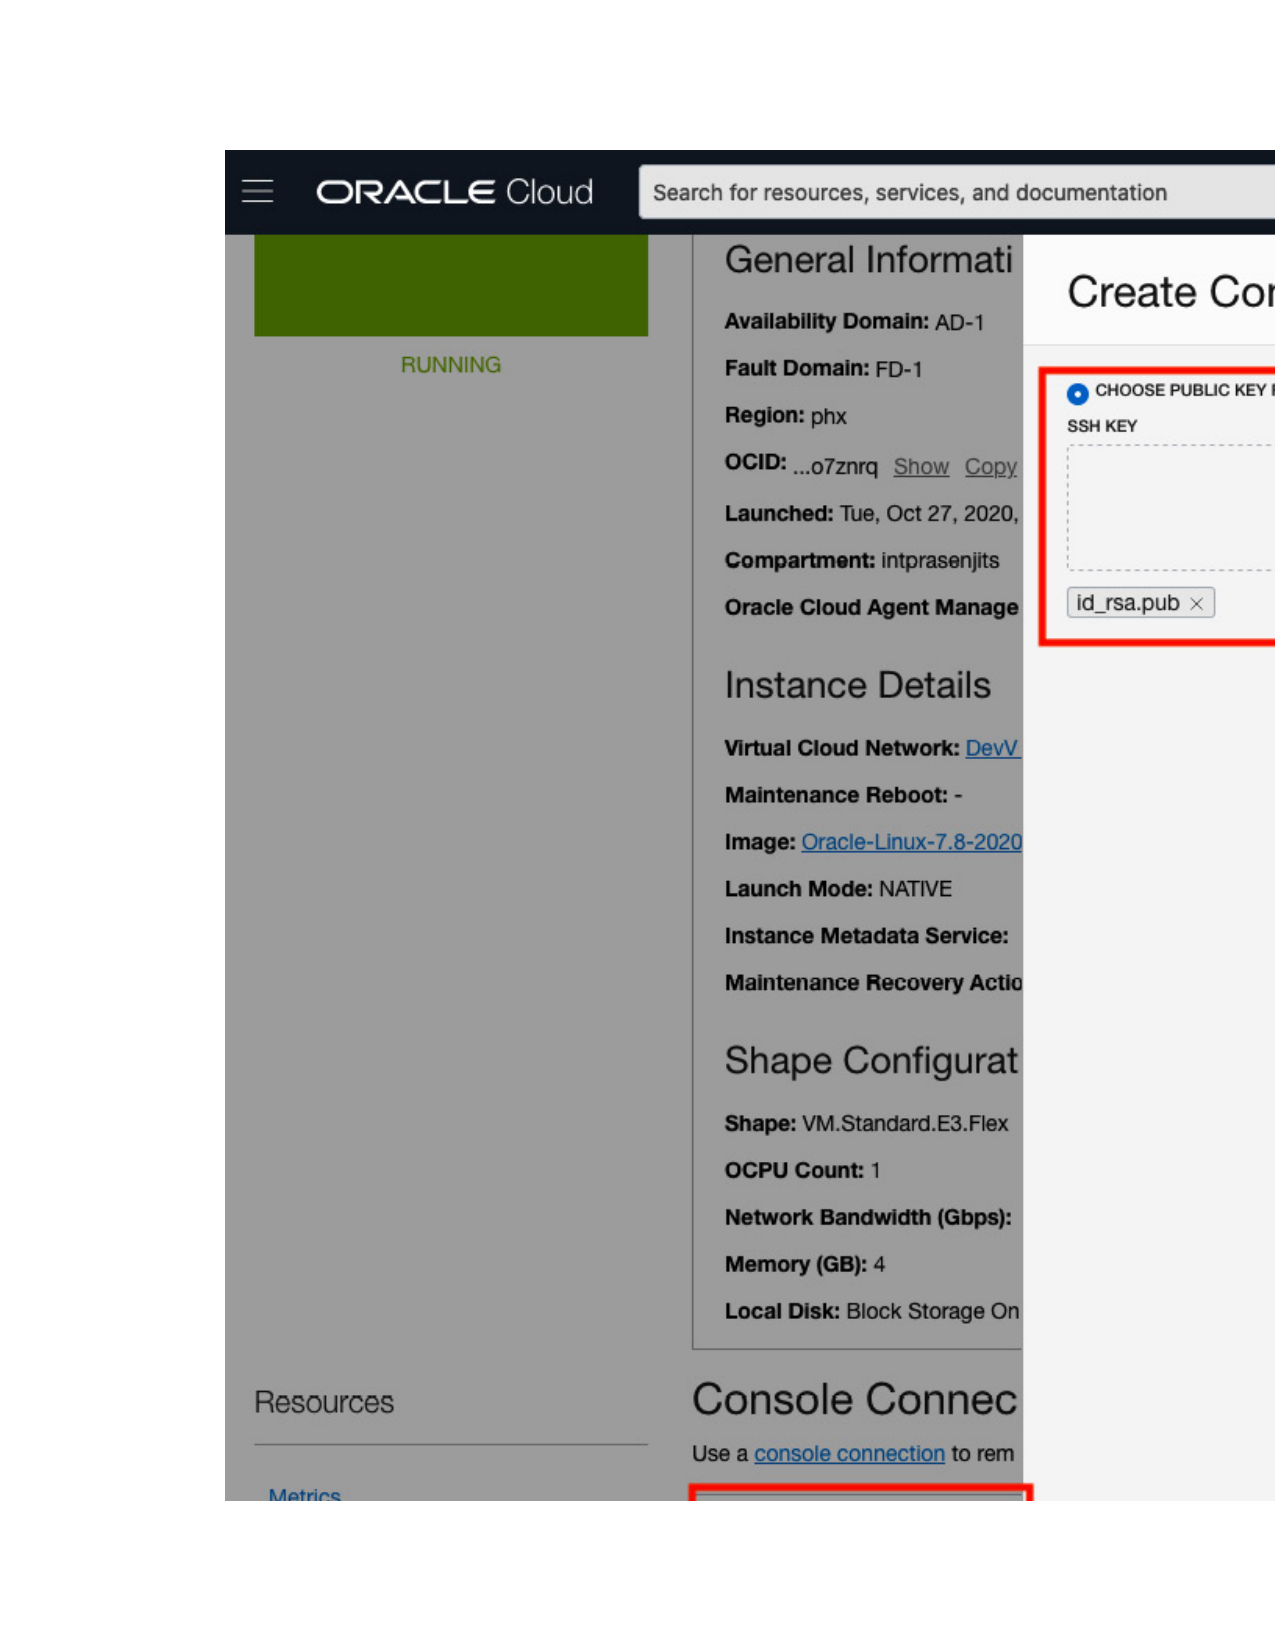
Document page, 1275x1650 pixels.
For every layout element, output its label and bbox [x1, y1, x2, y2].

picture [225, 150, 1275, 1501]
